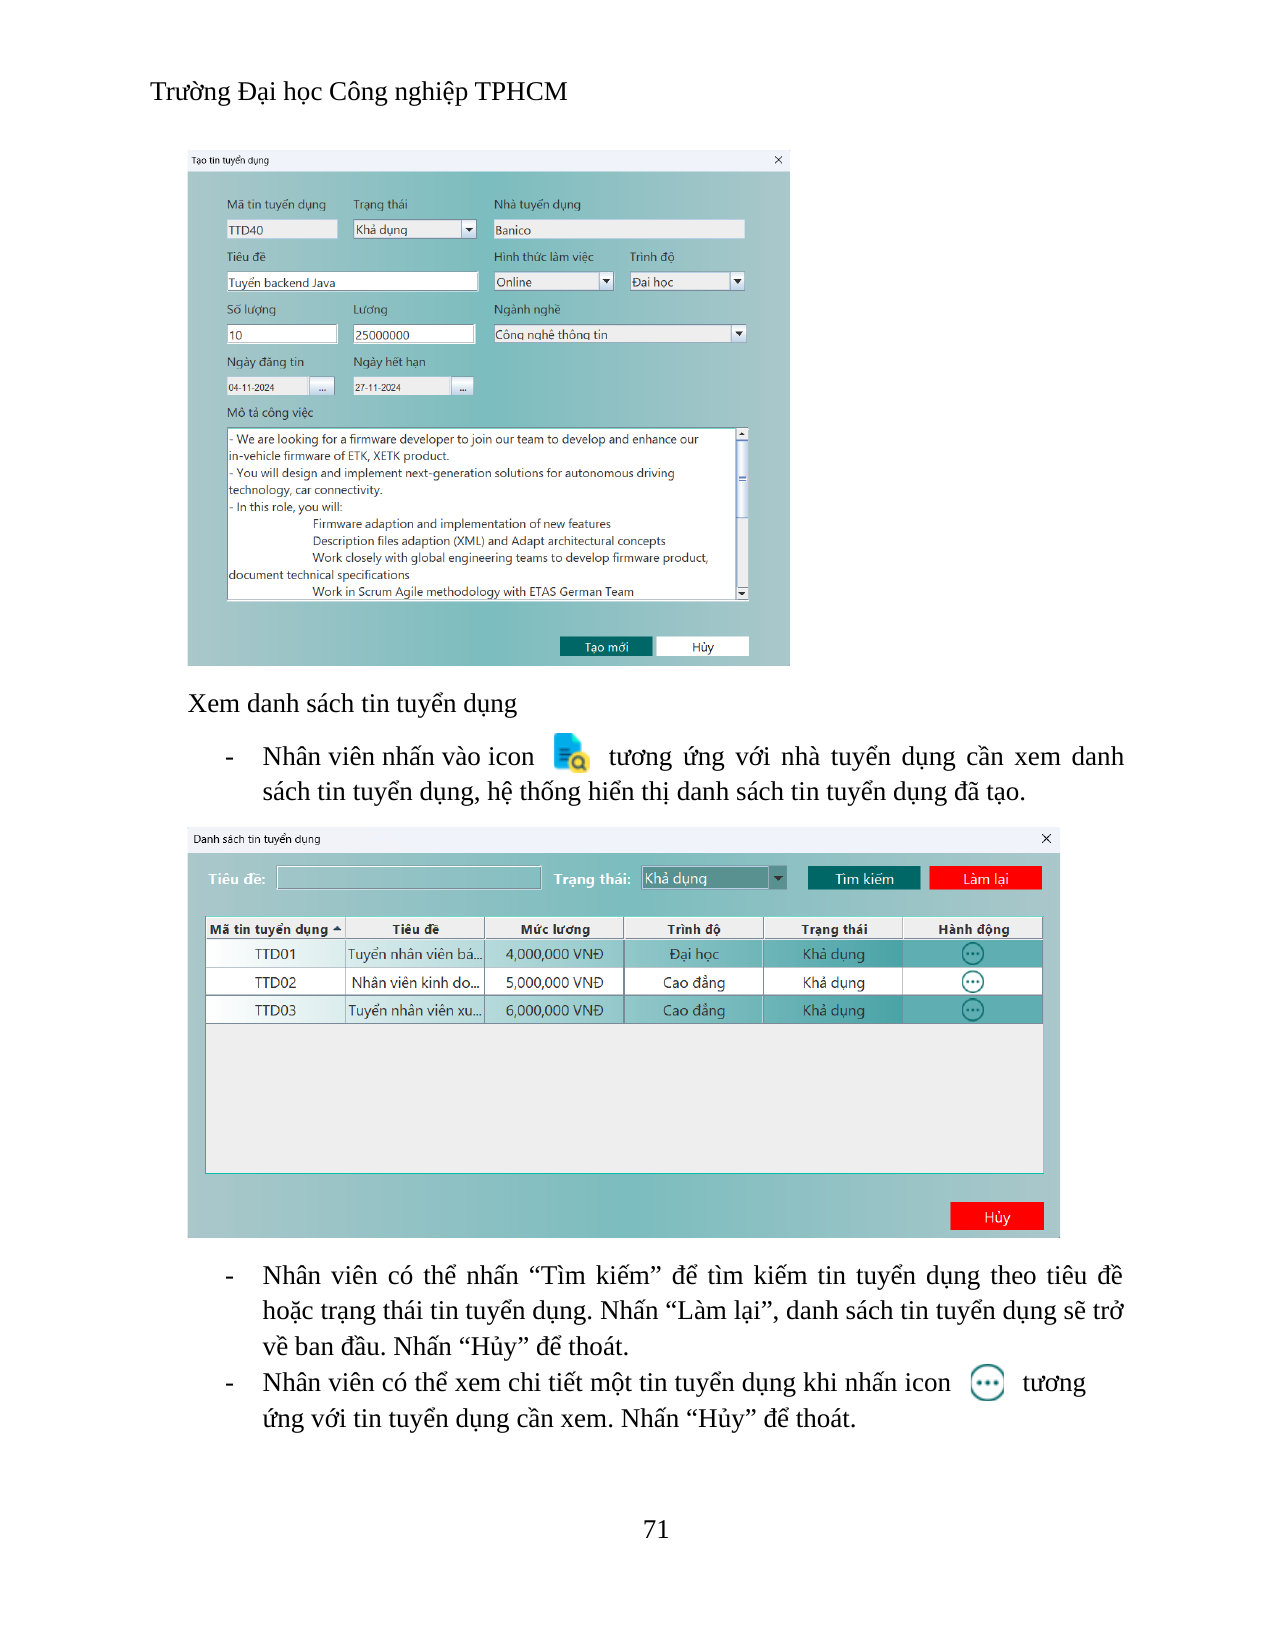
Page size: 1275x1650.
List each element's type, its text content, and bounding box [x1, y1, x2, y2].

picture [552, 733, 590, 772]
list Nhân viên nhấn vào icon tương ứng với nhà tuyển dụng cần xem danh sách tin tuyển dụng, hệ thống hiển thị danh sách tin tuyển dụng đã tạo. [225, 739, 1125, 806]
picture [187, 827, 1061, 1238]
list Nhân viên có thể nhấn “Tìm kiếm” để tìm kiếm tin tuyển dụng theo tiêu đề hoặc trạng thái tin tuyển dụng. Nhấn “Làm lại”, danh sách tin tuyển dụng sẽ trở về ban đầu. Nhấn “Hủy” để thoát. [225, 1259, 1125, 1361]
picture [187, 150, 790, 666]
text Xem danh sách tin tuyển dụng [187, 687, 1125, 718]
picture [969, 1364, 1004, 1399]
list Nhân viên có thể xem chi tiết một tin tuyển dụng khi nhấn icon tương ứng với tin tuyển dụng cần xem. Nhấn “Hủy” để thoát. [225, 1366, 1125, 1433]
